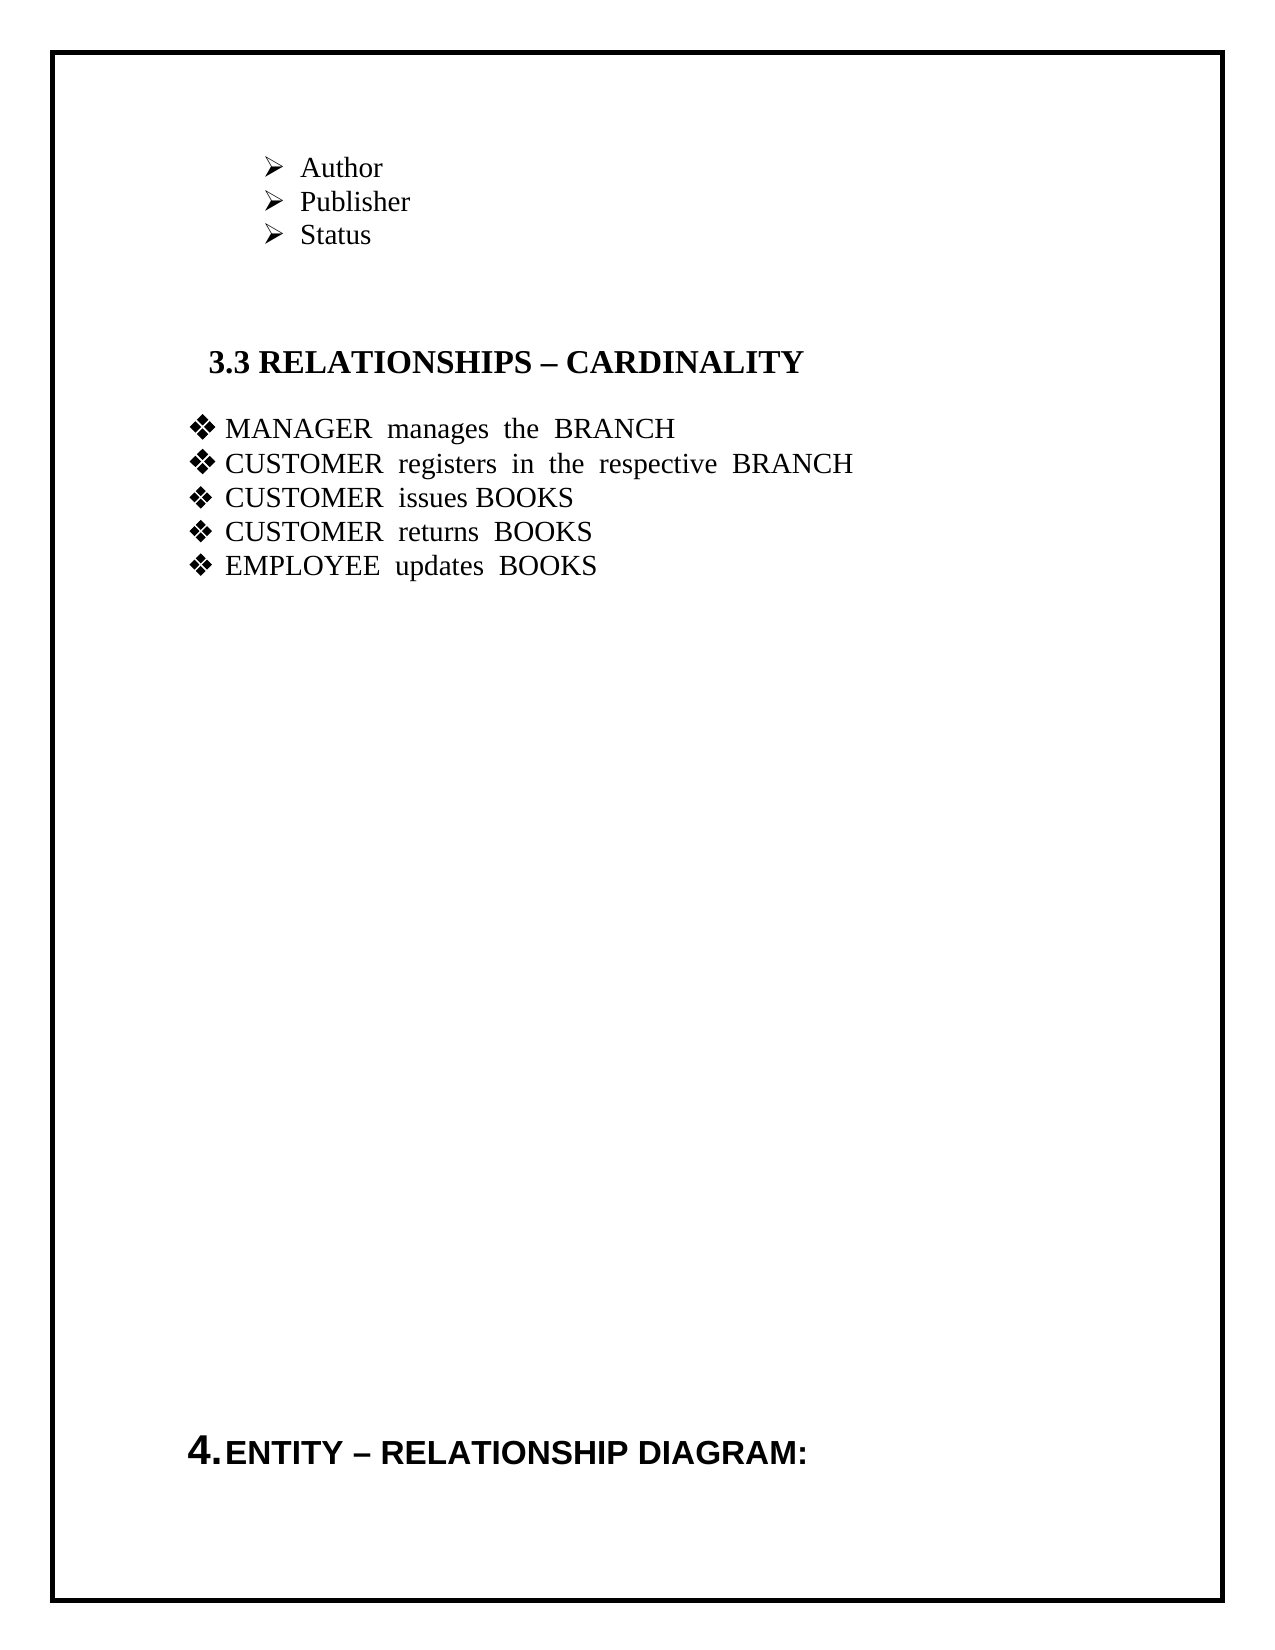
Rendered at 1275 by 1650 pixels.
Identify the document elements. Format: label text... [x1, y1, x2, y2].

list Author [262, 150, 1173, 184]
list ENTITY – RELATIONSHIP DIAGRAM: [187, 1425, 1173, 1473]
list Publisher [262, 184, 1173, 217]
list CUSTOMER registers in the respective BRANCH [187, 446, 1173, 481]
list CUSTOMER issues BOOKS [187, 481, 1173, 514]
list MANAGER manages the BRANCH [187, 412, 1173, 446]
list Status [262, 217, 1173, 251]
list EMPLOYEE updates BOOKS [187, 548, 1173, 582]
text 3.3 RELATIONSHIPS – CARDINALITY [150, 342, 1173, 380]
list CUSTOMER returns BOOKS [187, 514, 1173, 548]
